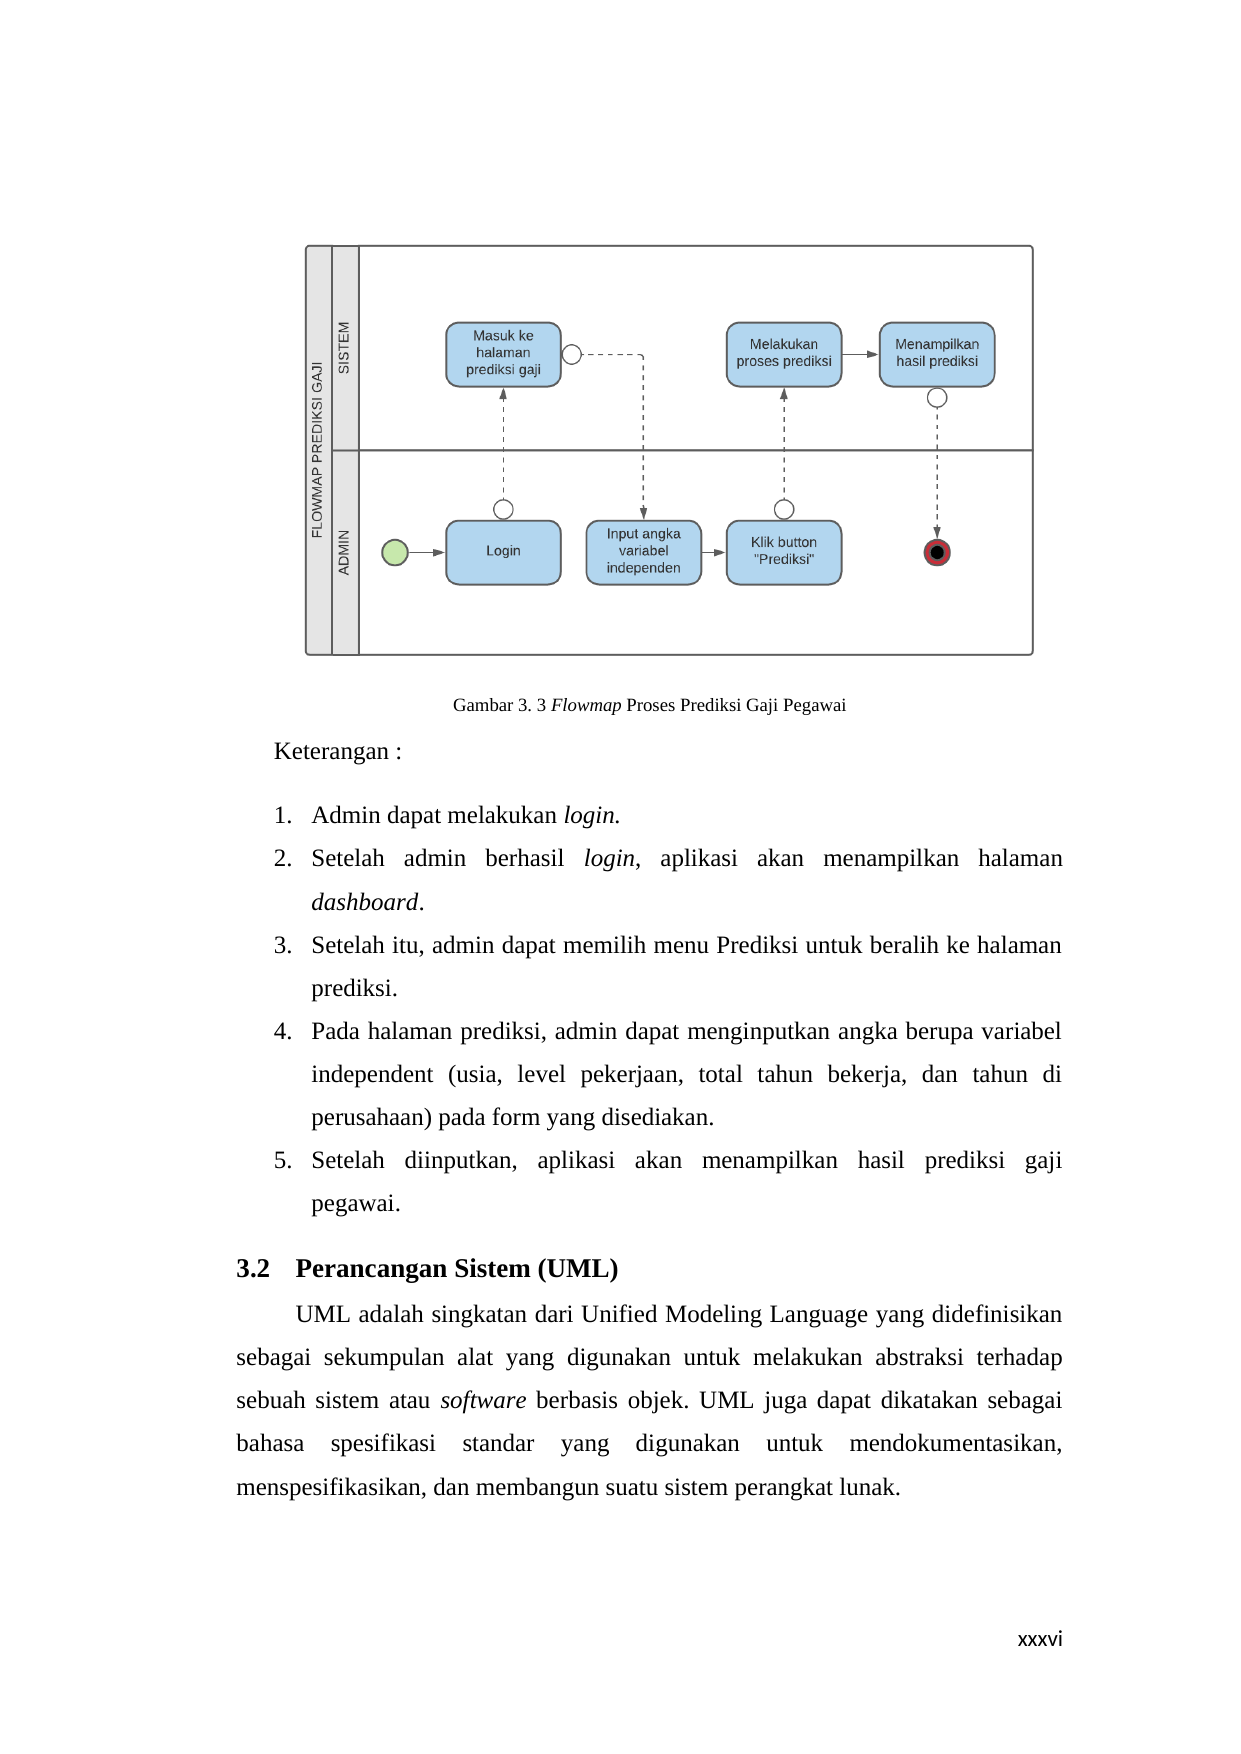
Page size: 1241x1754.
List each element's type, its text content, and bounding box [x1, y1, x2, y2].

list Pada halaman prediksi, admin dapat menginputkan angka berupa variabel independent (usia, level pekerjaan, total tahun bekerja, dan tahun di perusahaan) pada form yang disediakan. [274, 1016, 1063, 1131]
list Admin dapat melakukan login. [274, 800, 1063, 829]
list Setelah admin berhasil login, aplikasi akan menampilkan halaman dashboard. [274, 843, 1063, 915]
text Keterangan : [236, 736, 1063, 765]
text UML adalah singkatan dari Unified Modeling Language yang didefinisikan sebagai sekumpulan alat yang digunakan untuk melakukan abstraksi terhadap sebuah sistem atau software berbasis objek. UML juga dapat dikatakan sebagai bahasa spesifikasi standar yang digunakan untuk mendokumentasikan, menspesifikasikan, dan membangun suatu sistem perangkat lunak. [236, 1299, 1063, 1500]
text Gambar 3. 3 Flowmap Proses Prediksi Gaji Pegawai [236, 694, 1063, 716]
list Setelah itu, admin dapat memilih menu Prediksi untuk beralih ke halaman prediksi. [274, 930, 1063, 1002]
list Setelah diinputkan, aplikasi akan menampilkan hasil prediksi gaji pegawai. [274, 1145, 1063, 1217]
subtitle Perancangan Sistem (UML) [236, 1252, 1063, 1283]
picture [297, 236, 1040, 660]
